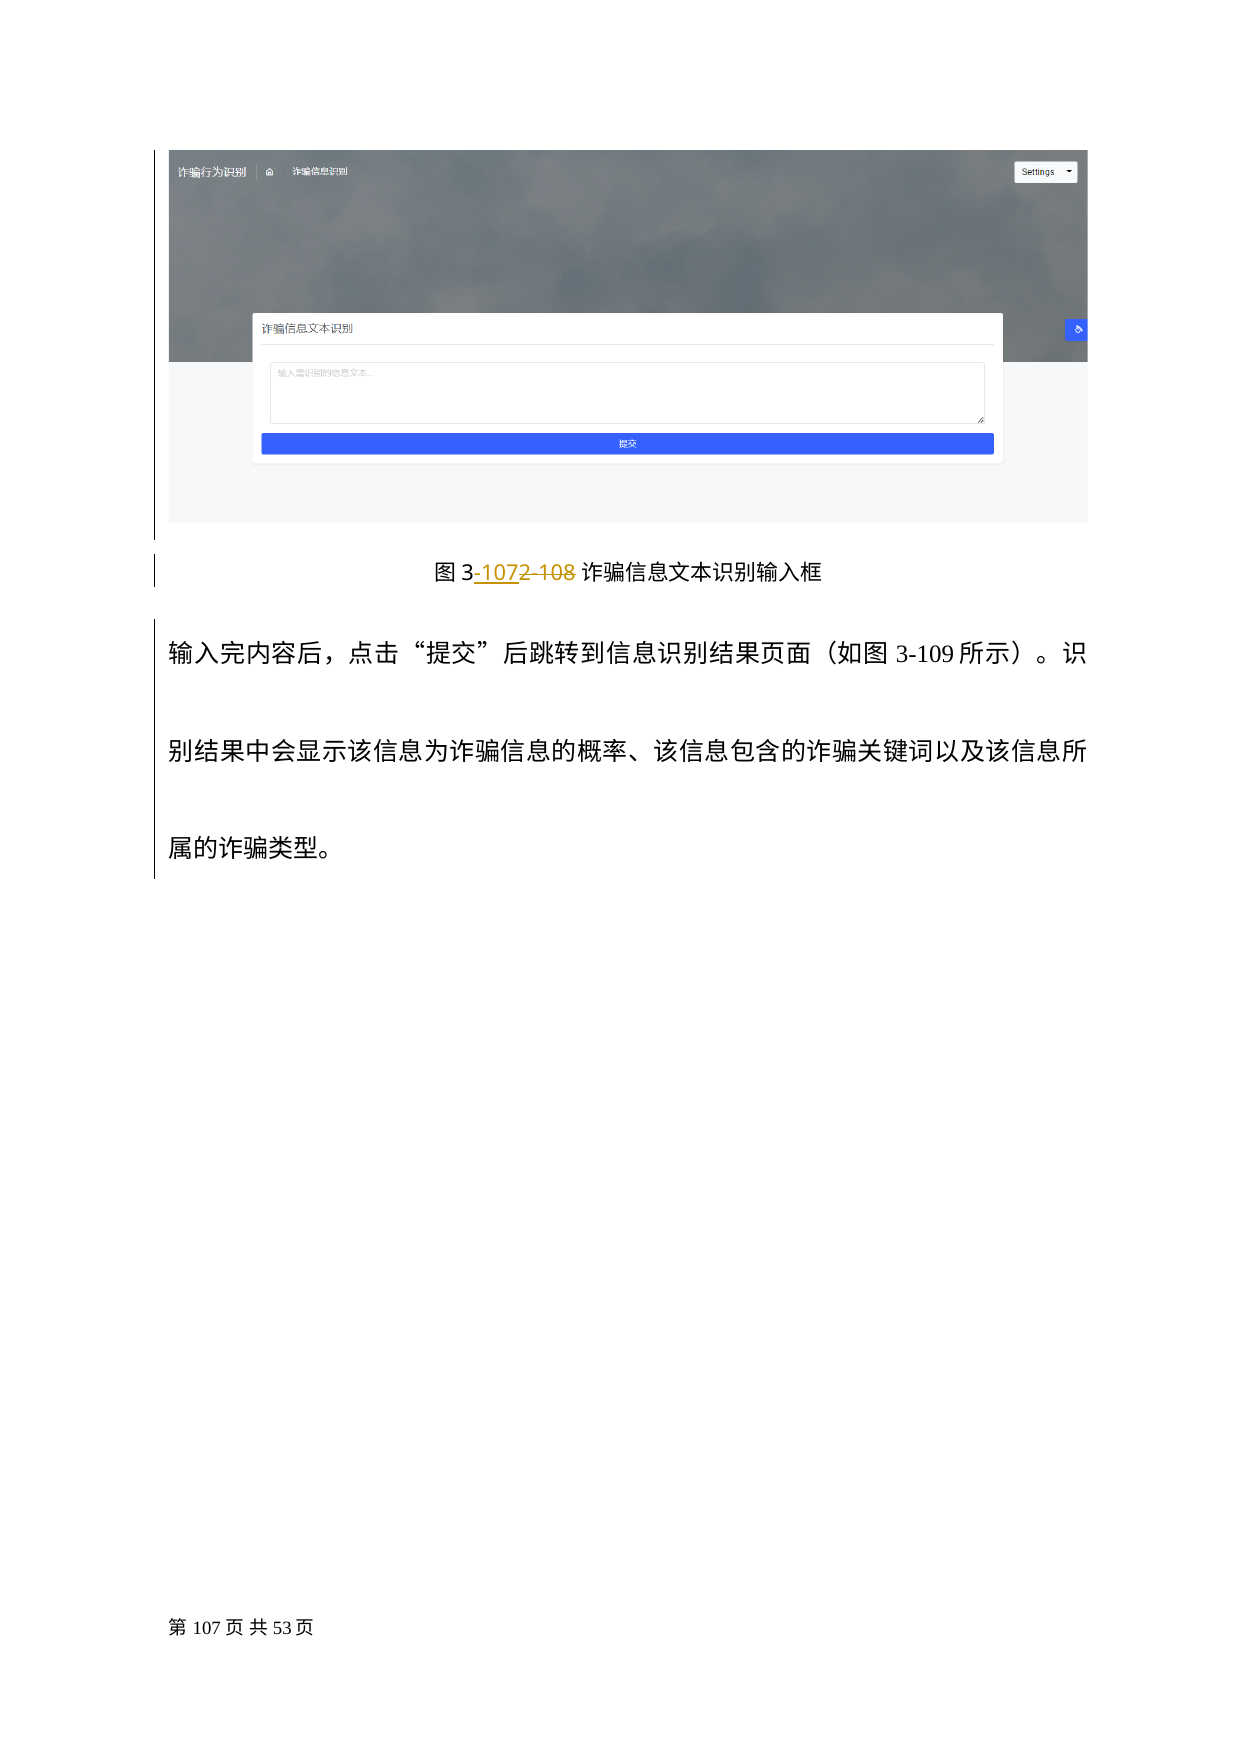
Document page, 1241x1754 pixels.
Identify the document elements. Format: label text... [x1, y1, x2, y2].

text 输入完内容后，点击“提交”后跳转到信息识别结果页面（如所示）。识别结果中会显示该信息为诈骗信息的概率、该信息包含的诈骗关键词以及该信息所属的诈骗类型。 [169, 619, 1087, 879]
text 图 3 诈骗信息文本识别输入框 [169, 554, 1087, 587]
picture [168, 150, 1088, 523]
